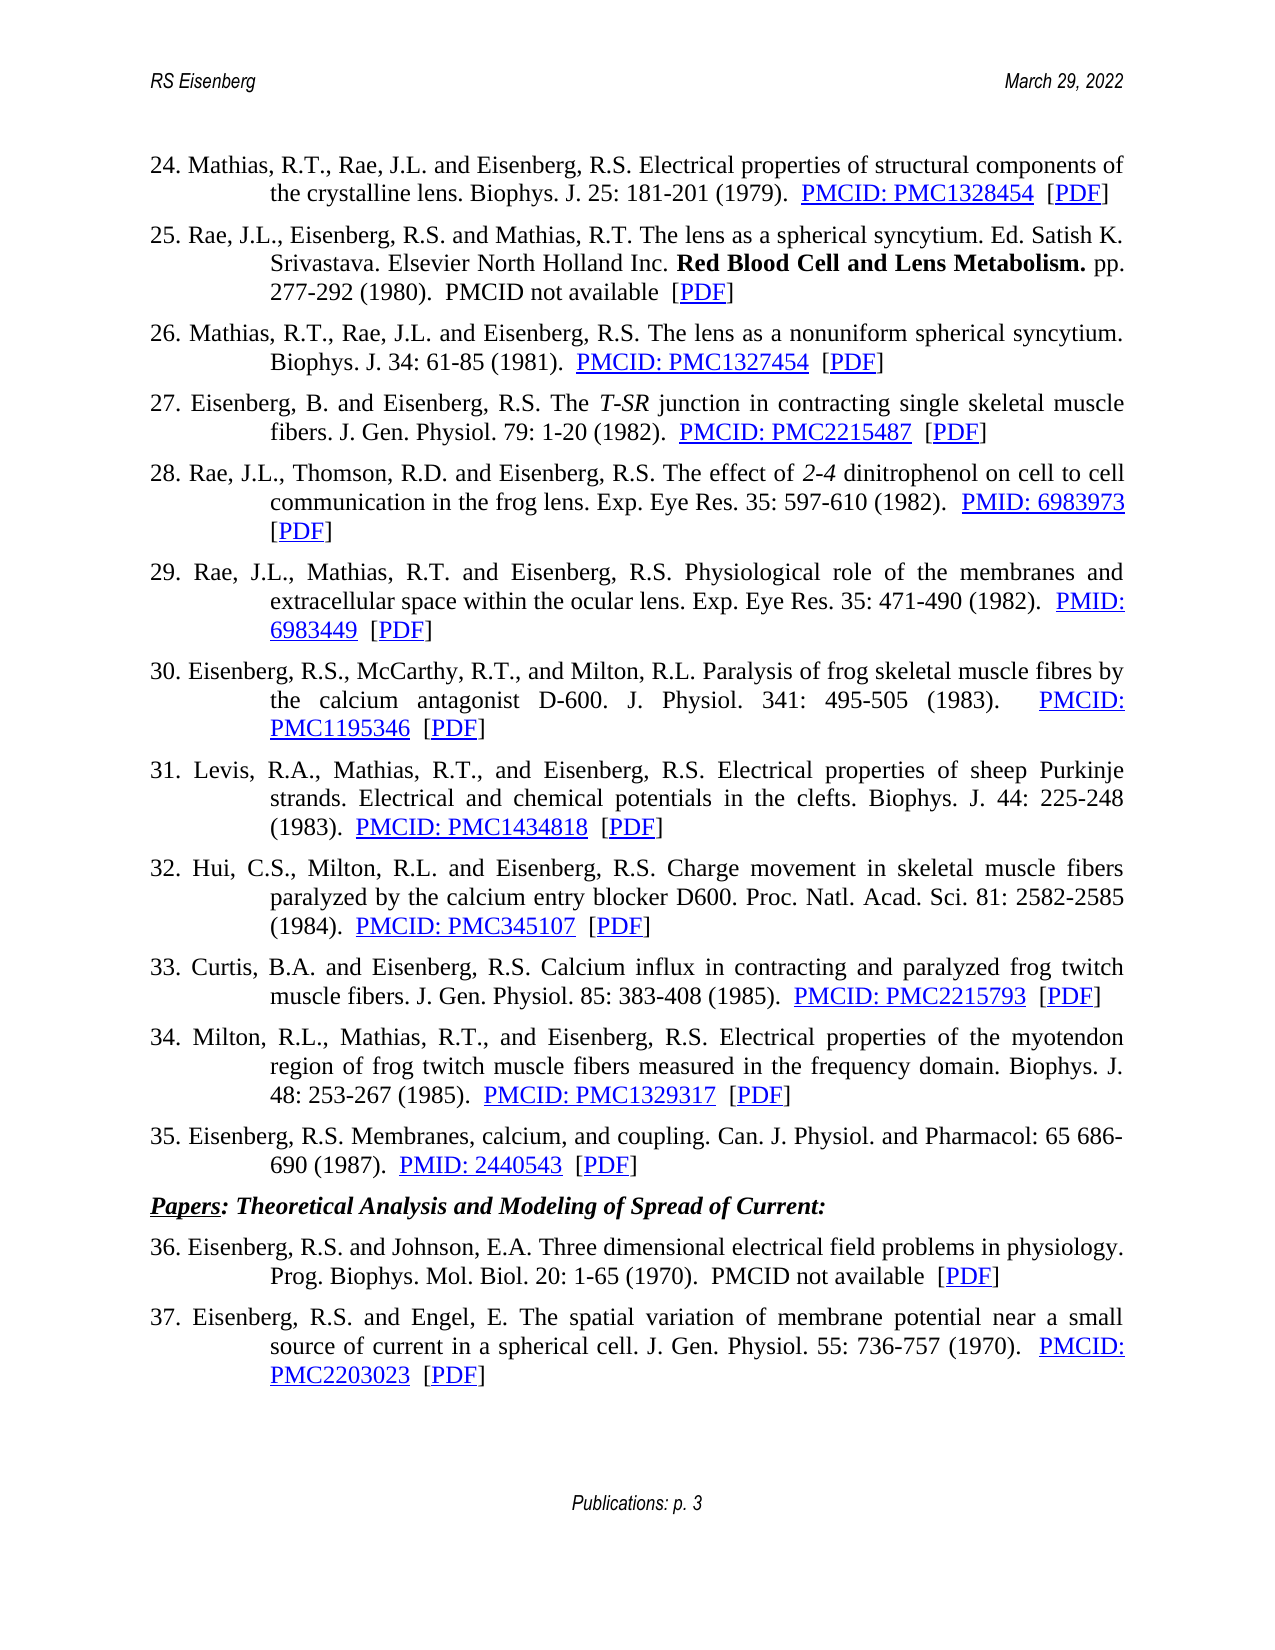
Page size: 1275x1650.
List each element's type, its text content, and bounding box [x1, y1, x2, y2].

text 25. Rae, J.L., Eisenberg, R.S. and Mathias, R.T. The lens as a spherical syncytium. Ed. Satish K. Srivastava. Elsevier North Holland Inc. Red Blood Cell and Lens Metabolism. pp. 277-292 (1980). PMCID not available [PDF] [150, 220, 1125, 306]
text Papers: Theoretical Analysis and Modeling of Spread of Current: [150, 1191, 1125, 1220]
text 31. Levis, R.A., Mathias, R.T., and Eisenberg, R.S. Electrical properties of sheep Purkinje strands. Electrical and chemical potentials in the clefts. Biophys. J. 44: 225-248 (1983). PMCID: PMC1434818 [PDF] [150, 755, 1125, 841]
text 30. Eisenberg, R.S., McCarthy, R.T., and Milton, R.L. Paralysis of frog skeletal muscle fibres by the calcium antagonist D-600. J. Physiol. 341: 495-505 (1983). PMCID: PMC1195346 [PDF] [150, 656, 1125, 742]
text 28. Rae, J.L., Thomson, R.D. and Eisenberg, R.S. The effect of 2-4 dinitrophenol on cell to cell communication in the frog lens. Exp. Eye Res. 35: 597-610 (1982). PMID: 6983973 [PDF] [150, 458, 1125, 545]
text 29. Rae, J.L., Mathias, R.T. and Eisenberg, R.S. Physiological role of the membranes and extracellular space within the ocular lens. Exp. Eye Res. 35: 471-490 (1982). PMID: 6983449 [PDF] [150, 557, 1125, 643]
text 24. Mathias, R.T., Rae, J.L. and Eisenberg, R.S. Electrical properties of structural components of the crystalline lens. Biophys. J. 25: 181-201 (1979). PMCID: PMC1328454 [PDF] [150, 150, 1125, 207]
text 36. Eisenberg, R.S. and Johnson, E.A. Three dimensional electrical field problems in physiology. Prog. Biophys. Mol. Biol. 20: 1-65 (1970). PMCID not available [PDF] [150, 1232, 1125, 1290]
text 26. Mathias, R.T., Rae, J.L. and Eisenberg, R.S. The lens as a nonuniform spherical syncytium. Biophys. J. 34: 61-85 (1981). PMCID: PMC1327454 [PDF] [150, 318, 1125, 376]
text 32. Hui, C.S., Milton, R.L. and Eisenberg, R.S. Charge movement in skeletal muscle fibers paralyzed by the calcium entry blocker D600. Proc. Natl. Acad. Sci. 81: 2582-2585 (1984). PMCID: PMC345107 [PDF] [150, 853, 1125, 940]
text 35. Eisenberg, R.S. Membranes, calcium, and coupling. Can. J. Physiol. and Pharmacol: 65 686-690 (1987). PMID: 2440543 [PDF] [150, 1121, 1125, 1178]
text 34. Milton, R.L., Mathias, R.T., and Eisenberg, R.S. Electrical properties of the myotendon region of frog twitch muscle fibers measured in the frequency domain. Biophys. J. 48: 253-267 (1985). PMCID: PMC1329317 [PDF] [150, 1022, 1125, 1108]
text 37. Eisenberg, R.S. and Engel, E. The spatial variation of membrane potential near a small source of current in a spherical cell. J. Gen. Physiol. 55: 736-757 (1970). PMCID: PMC2203023 [PDF] [150, 1302, 1125, 1388]
text 33. Curtis, B.A. and Eisenberg, R.S. Calcium influx in contracting and paralyzed frog twitch muscle fibers. J. Gen. Physiol. 85: 383-408 (1985). PMCID: PMC2215793 [PDF] [150, 952, 1125, 1010]
text 27. Eisenberg, B. and Eisenberg, R.S. The T-SR junction in contracting single skeletal muscle fibers. J. Gen. Physiol. 79: 1-20 (1982). PMCID: PMC2215487 [PDF] [150, 388, 1125, 446]
